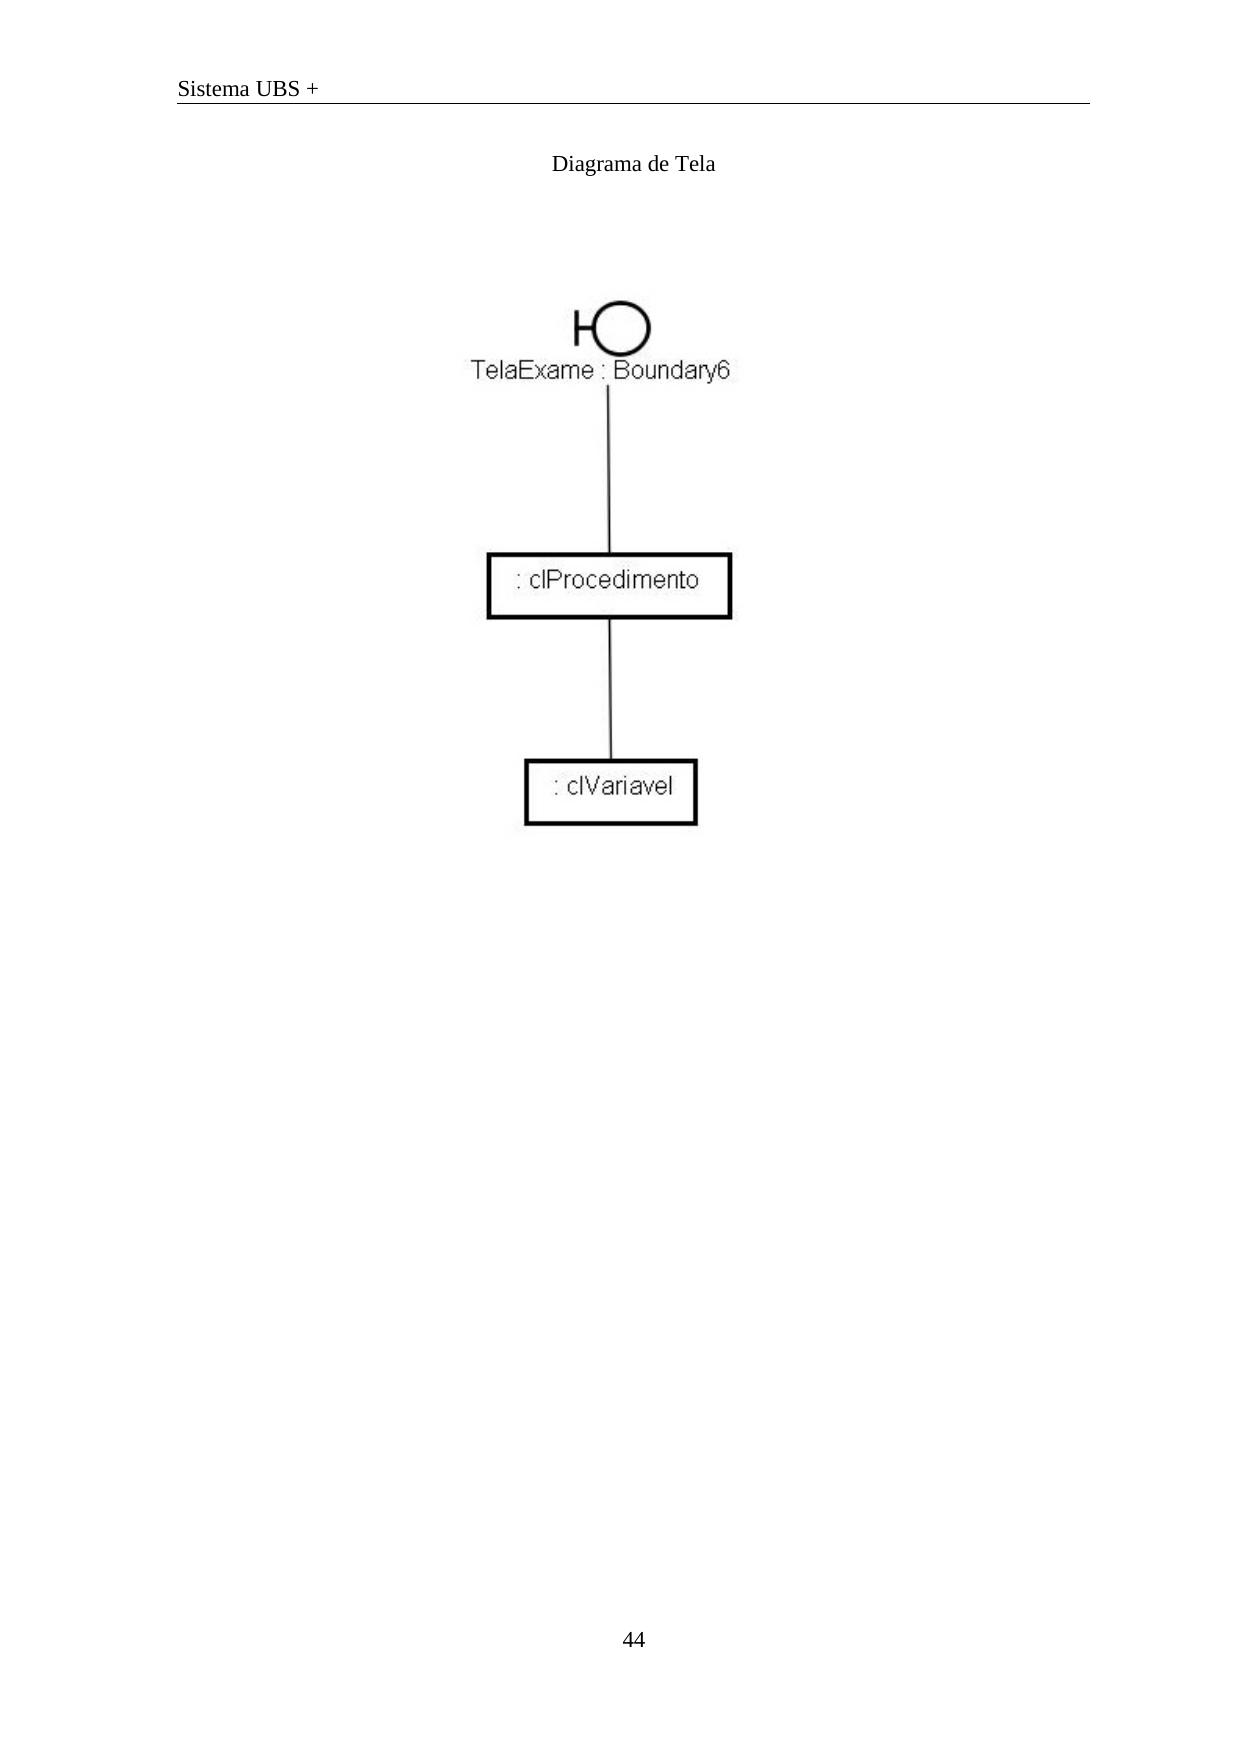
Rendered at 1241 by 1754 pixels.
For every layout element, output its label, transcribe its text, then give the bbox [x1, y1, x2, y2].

text Diagrama de Tela [177, 150, 1090, 176]
picture [343, 240, 925, 934]
